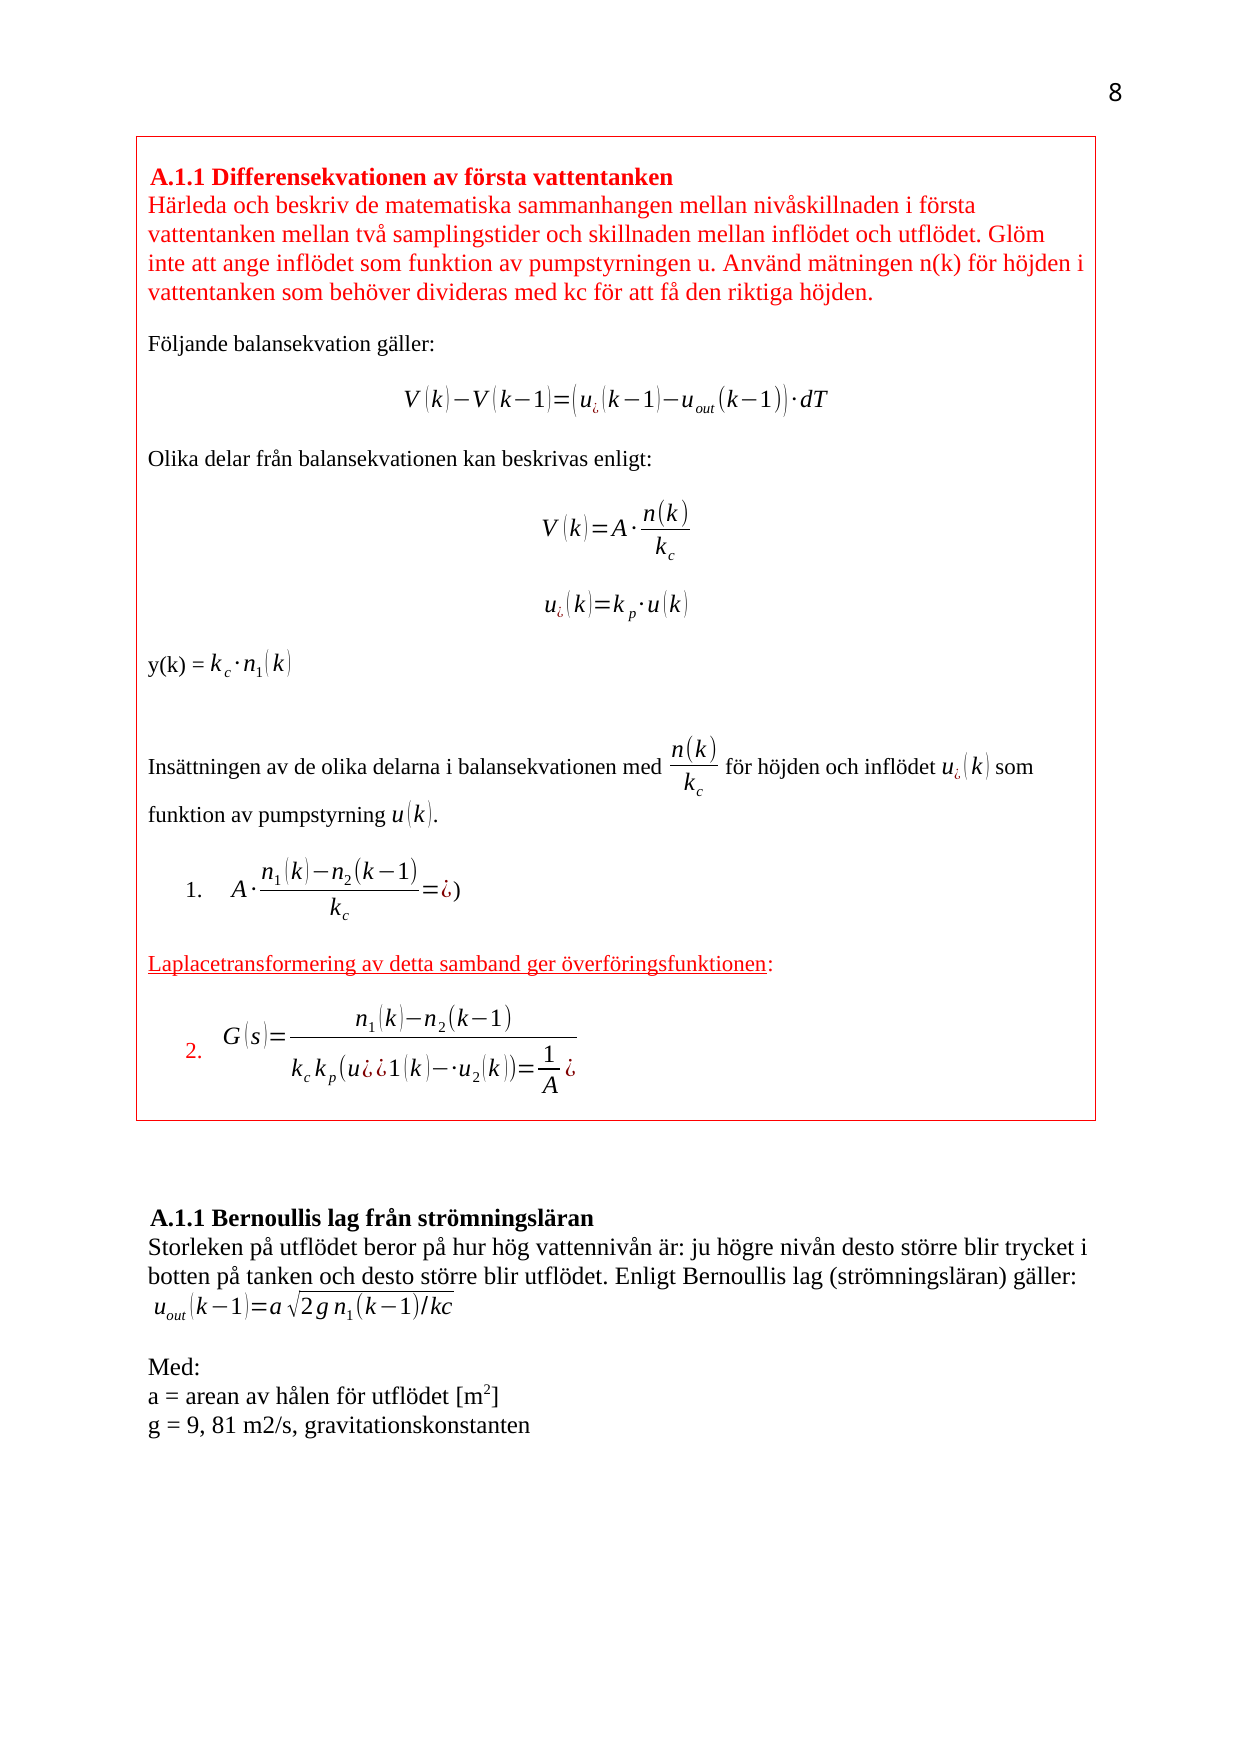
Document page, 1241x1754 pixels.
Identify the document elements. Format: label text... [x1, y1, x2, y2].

table_header A.1.1 Differensekvationen av första vattentanken Härleda och beskriv de matematiska sammanhangen mellan nivåskillnaden i första vattentanken mellan två samplingstider och skillnaden mellan inflödet och utflödet. Glöm inte att ange inflödet som funktion av pumpstyrningen u. Använd mätningen n(k) för höjden i vattentanken som behöver divideras med kc för att få den riktiga höjden. Följande balansekvation gäller: Olika delar från balansekvationen kan beskrivas enligt: y(k) = Insättningen av de olika delarna i balansekvationen med för höjden och inflödet som funktion av pumpstyrning . ) Laplacetransformering av detta samband ger överföringsfunktionen: [137, 137, 1095, 1120]
text a = arean av hålen för utflödet [m2] [148, 1381, 1092, 1410]
subtitle A.1.1 Bernoullis lag från strömningsläran [150, 1203, 1092, 1232]
text g = 9, 81 m2/s, gravitationskonstanten [148, 1410, 1092, 1439]
text Storleken på utflödet beror på hur hög vattennivån är: ju högre nivån desto större blir trycket i botten på tanken och desto större blir utflödet. Enligt Bernoullis lag (strömningsläran) gäller: [148, 1232, 1092, 1289]
text Med: [148, 1352, 1092, 1381]
